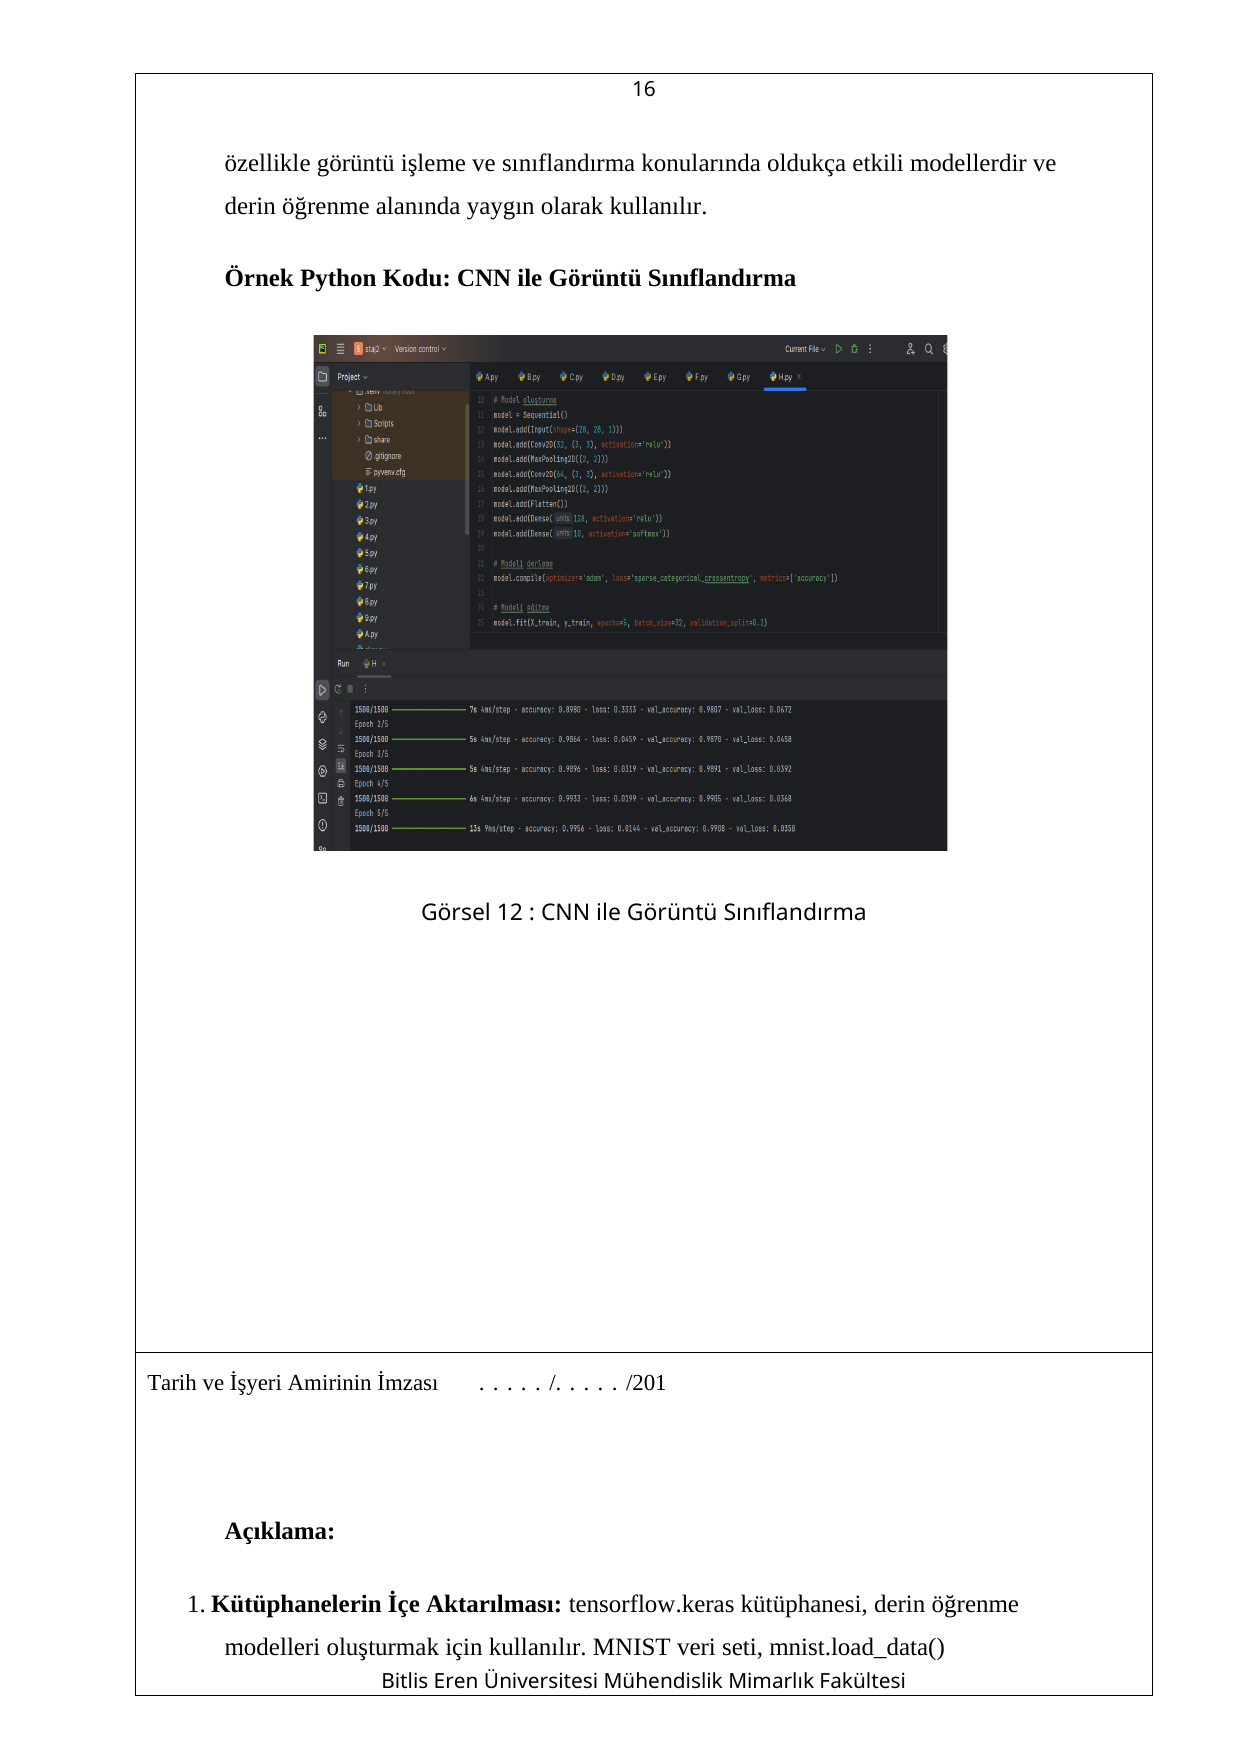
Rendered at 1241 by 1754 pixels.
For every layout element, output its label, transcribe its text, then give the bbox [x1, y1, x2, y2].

text Örnek Python Kodu: CNN ile Görüntü Sınıflandırma [224, 263, 1063, 292]
text Görsel 12 : CNN ile Görüntü Sınıflandırma [224, 896, 1063, 927]
text Açıklama: [224, 1516, 1063, 1545]
picture [313, 335, 948, 851]
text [224, 148, 1063, 219]
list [187, 1589, 1063, 1661]
table_header Tarih ve İşyeri Amirinin İmzası ...../...../201 [136, 1353, 1152, 1411]
